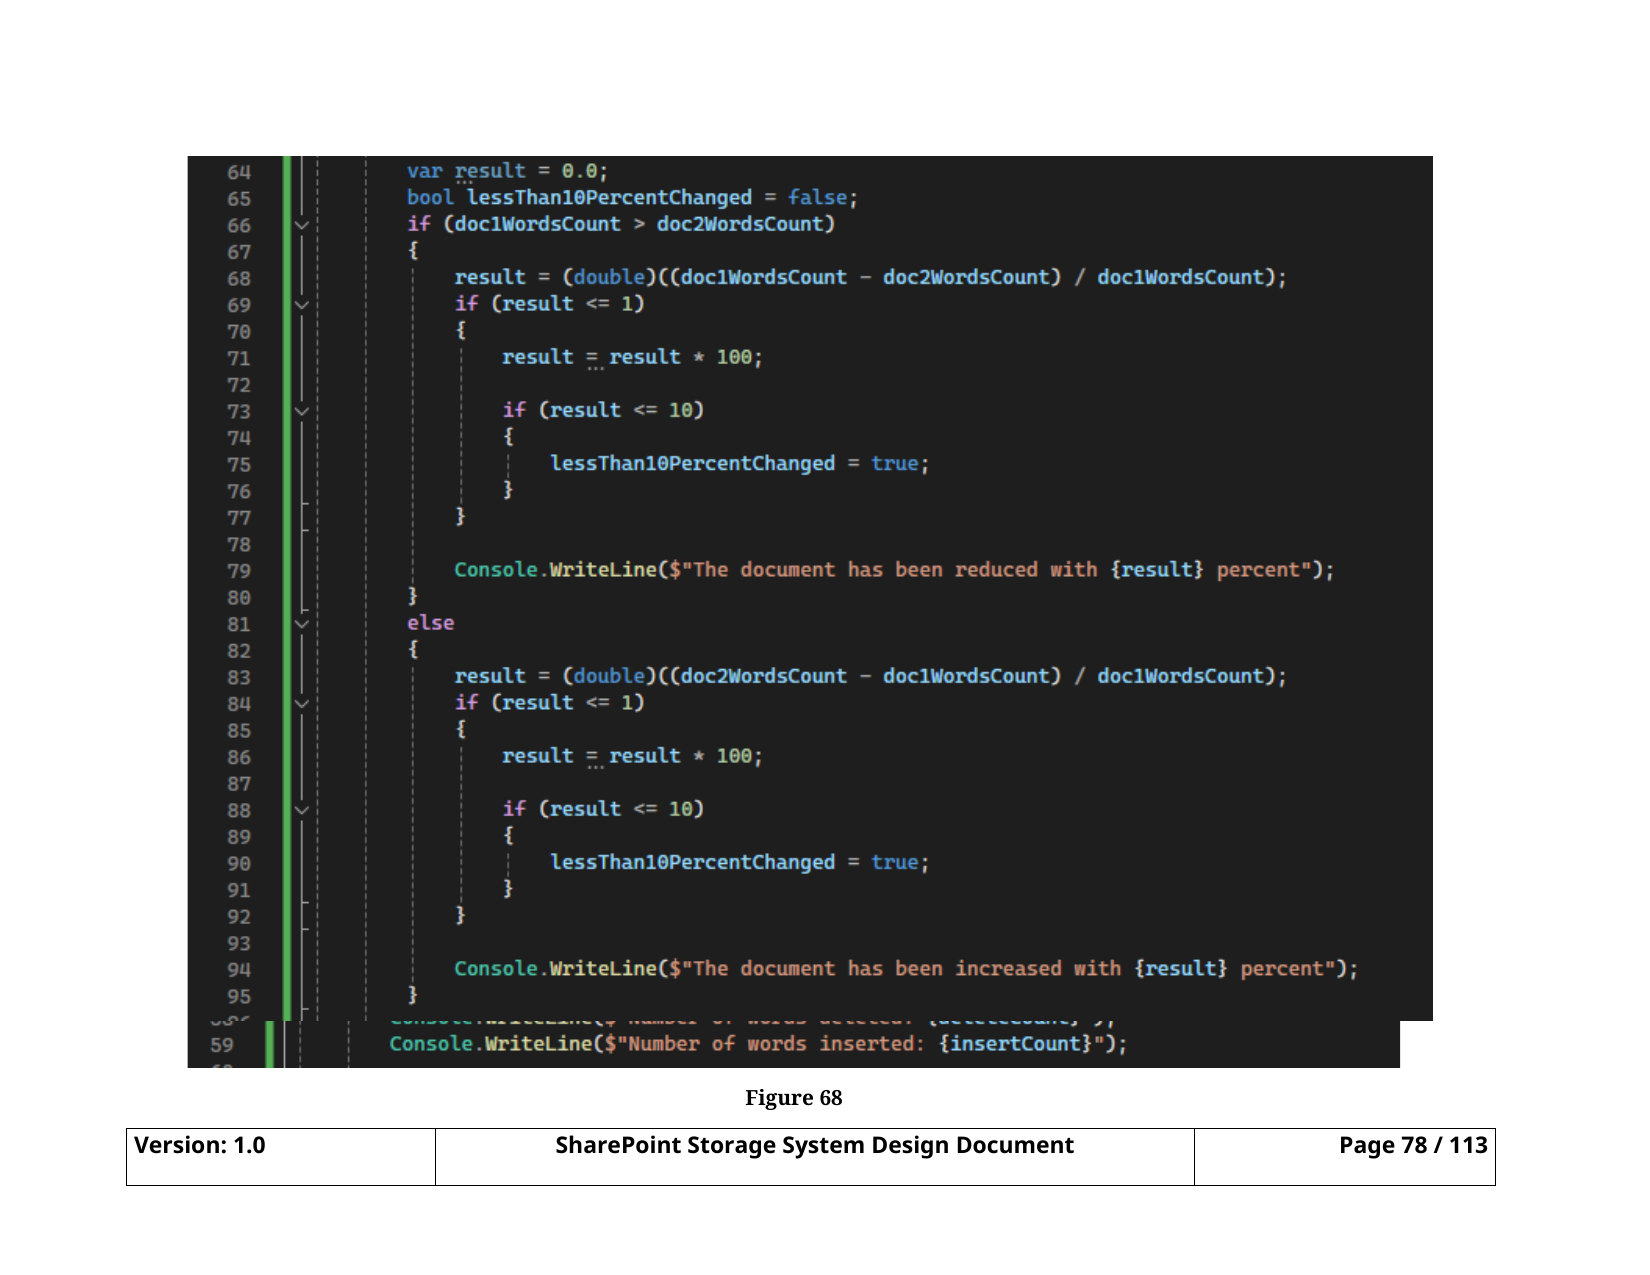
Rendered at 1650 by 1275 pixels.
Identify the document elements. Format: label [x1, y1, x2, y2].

picture [187, 156, 1433, 1068]
